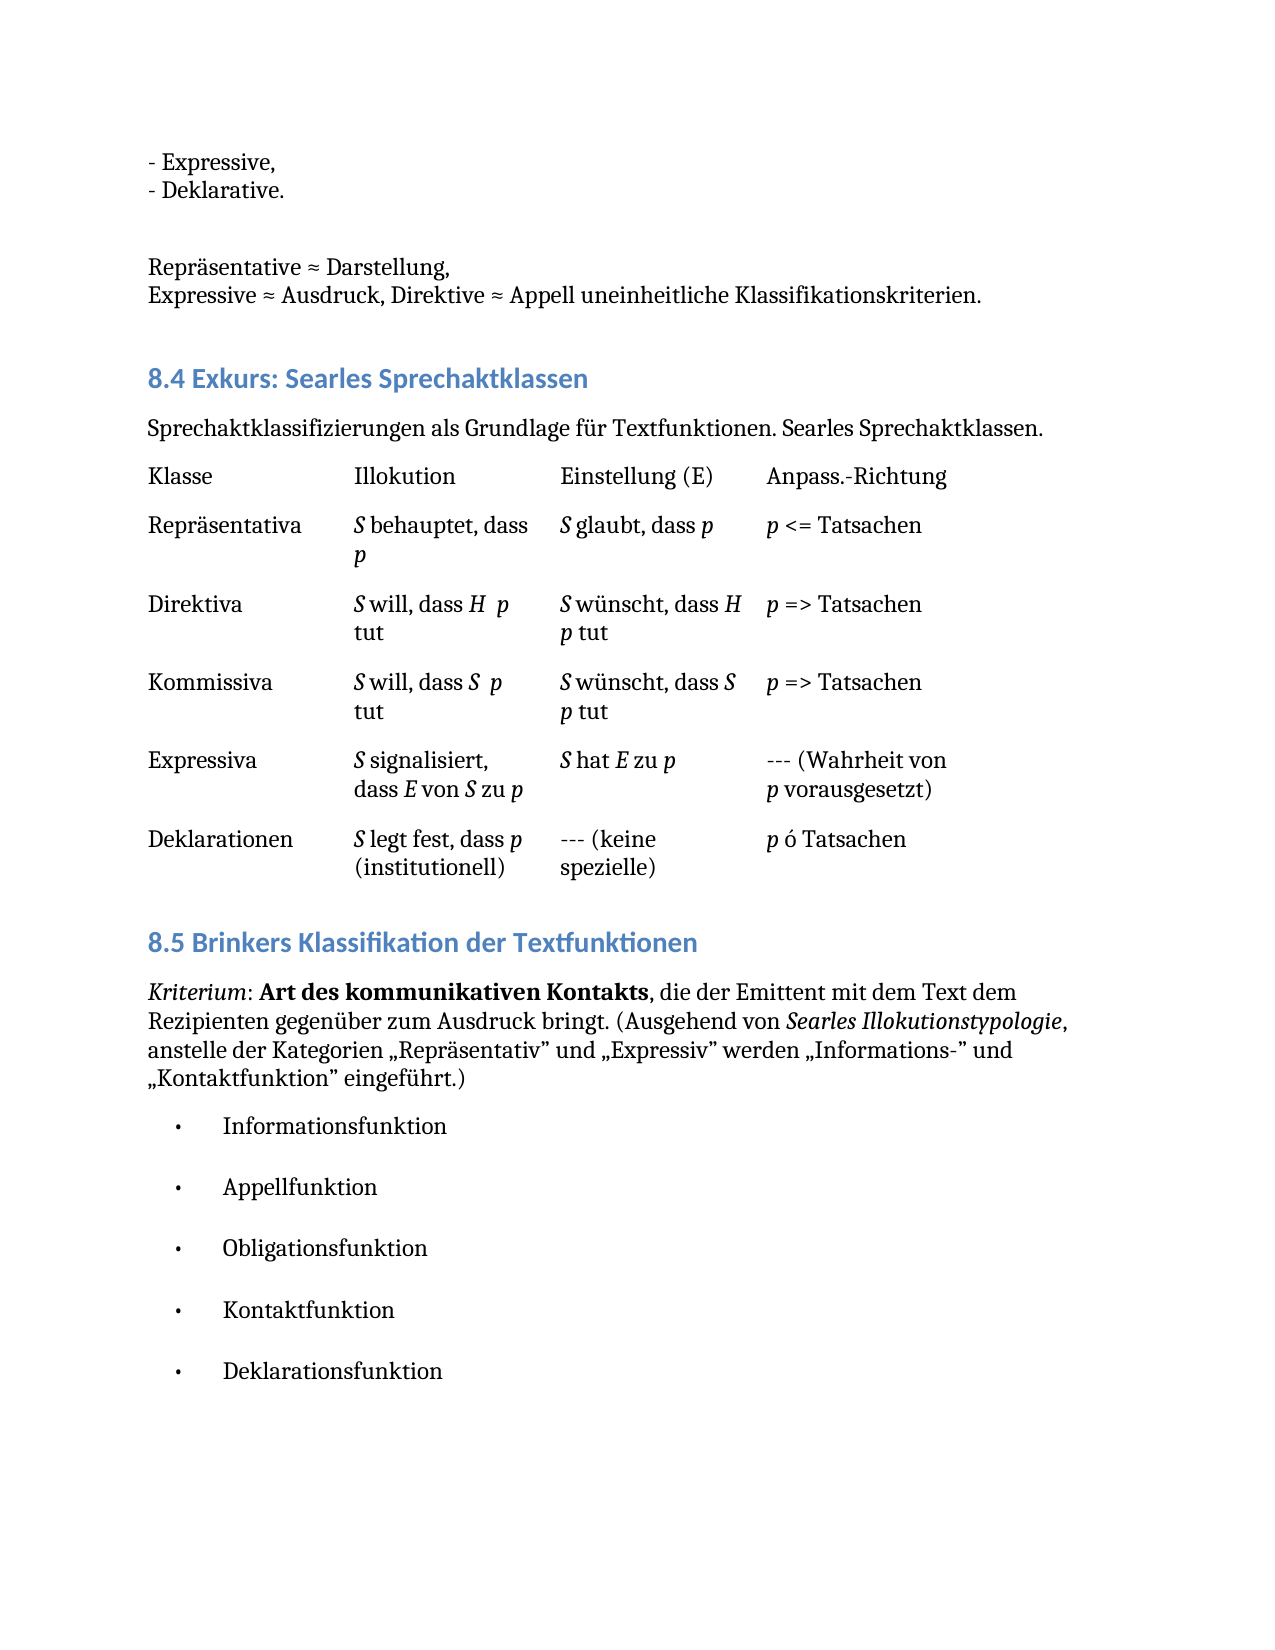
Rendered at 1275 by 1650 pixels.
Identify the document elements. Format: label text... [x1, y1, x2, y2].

table_header Illokution [343, 462, 549, 511]
table_header Klasse [136, 462, 343, 511]
table_cell p => Tatsachen [755, 590, 961, 668]
text Repräsentative ≈ Darstellung, Expressive ≈ Ausdruck, Direktive ≈ Appell uneinheitliche Klassifikationskriterien. [148, 253, 1127, 339]
text Kriterium: Art des kommunikativen Kontakts, die der Emittent mit dem Text dem Rezipienten gegenüber zum Ausdruck bringt. (Ausgehend von Searles Illokutionstypologie, anstelle der Kategorien „Repräsentativ” und „Expressiv” werden „Informations-” und „Kontaktfunktion” eingeführt.) [148, 978, 1127, 1093]
table_cell S legt fest, dass p (institutionell) [343, 825, 549, 903]
table_cell Repräsentativa [136, 511, 343, 589]
table_cell S wünscht, dass H p tut [549, 590, 755, 668]
subtitle 8.5 Brinkers Klassifikation der Textfunktionen [148, 924, 1127, 959]
table_cell p => Tatsachen [755, 668, 961, 746]
list Kontaktfunktion [173, 1296, 1127, 1353]
list Obligationsfunktion [173, 1234, 1127, 1292]
table_cell S wünscht, dass S p tut [549, 668, 755, 746]
table_cell S will, dass H p tut [343, 590, 549, 668]
table_cell S signalisiert, dass E von S zu p [343, 746, 549, 824]
table_header Einstellung (E) [549, 462, 755, 511]
table_cell S behauptet, dass p [343, 511, 549, 589]
table_cell --- (keine spezielle) [549, 825, 755, 903]
table_cell S glaubt, dass p [549, 511, 755, 589]
table_header Anpass.-Richtung [755, 462, 961, 511]
table_cell S will, dass S p tut [343, 668, 549, 746]
table_cell Deklarationen [136, 825, 343, 903]
list Deklarationsfunktion [173, 1357, 1127, 1414]
table_cell Kommissiva [136, 668, 343, 746]
list Appellfunktion [173, 1173, 1127, 1231]
list Informationsfunktion [173, 1112, 1127, 1169]
table_cell --- (Wahrheit von p vorausgesetzt) [755, 746, 961, 824]
text Sprechaktklassifizierungen als Grundlage für Textfunktionen. Searles Sprechaktklassen. [148, 414, 1127, 443]
table_cell Direktiva [136, 590, 343, 668]
subtitle 8.4 Exkurs: Searles Sprechaktklassen [148, 360, 1127, 395]
table_cell p ó Tatsachen [755, 825, 961, 903]
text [148, 148, 1127, 234]
table_cell p <= Tatsachen [755, 511, 961, 589]
table_cell S hat E zu p [549, 746, 755, 824]
table_cell Expressiva [136, 746, 343, 824]
